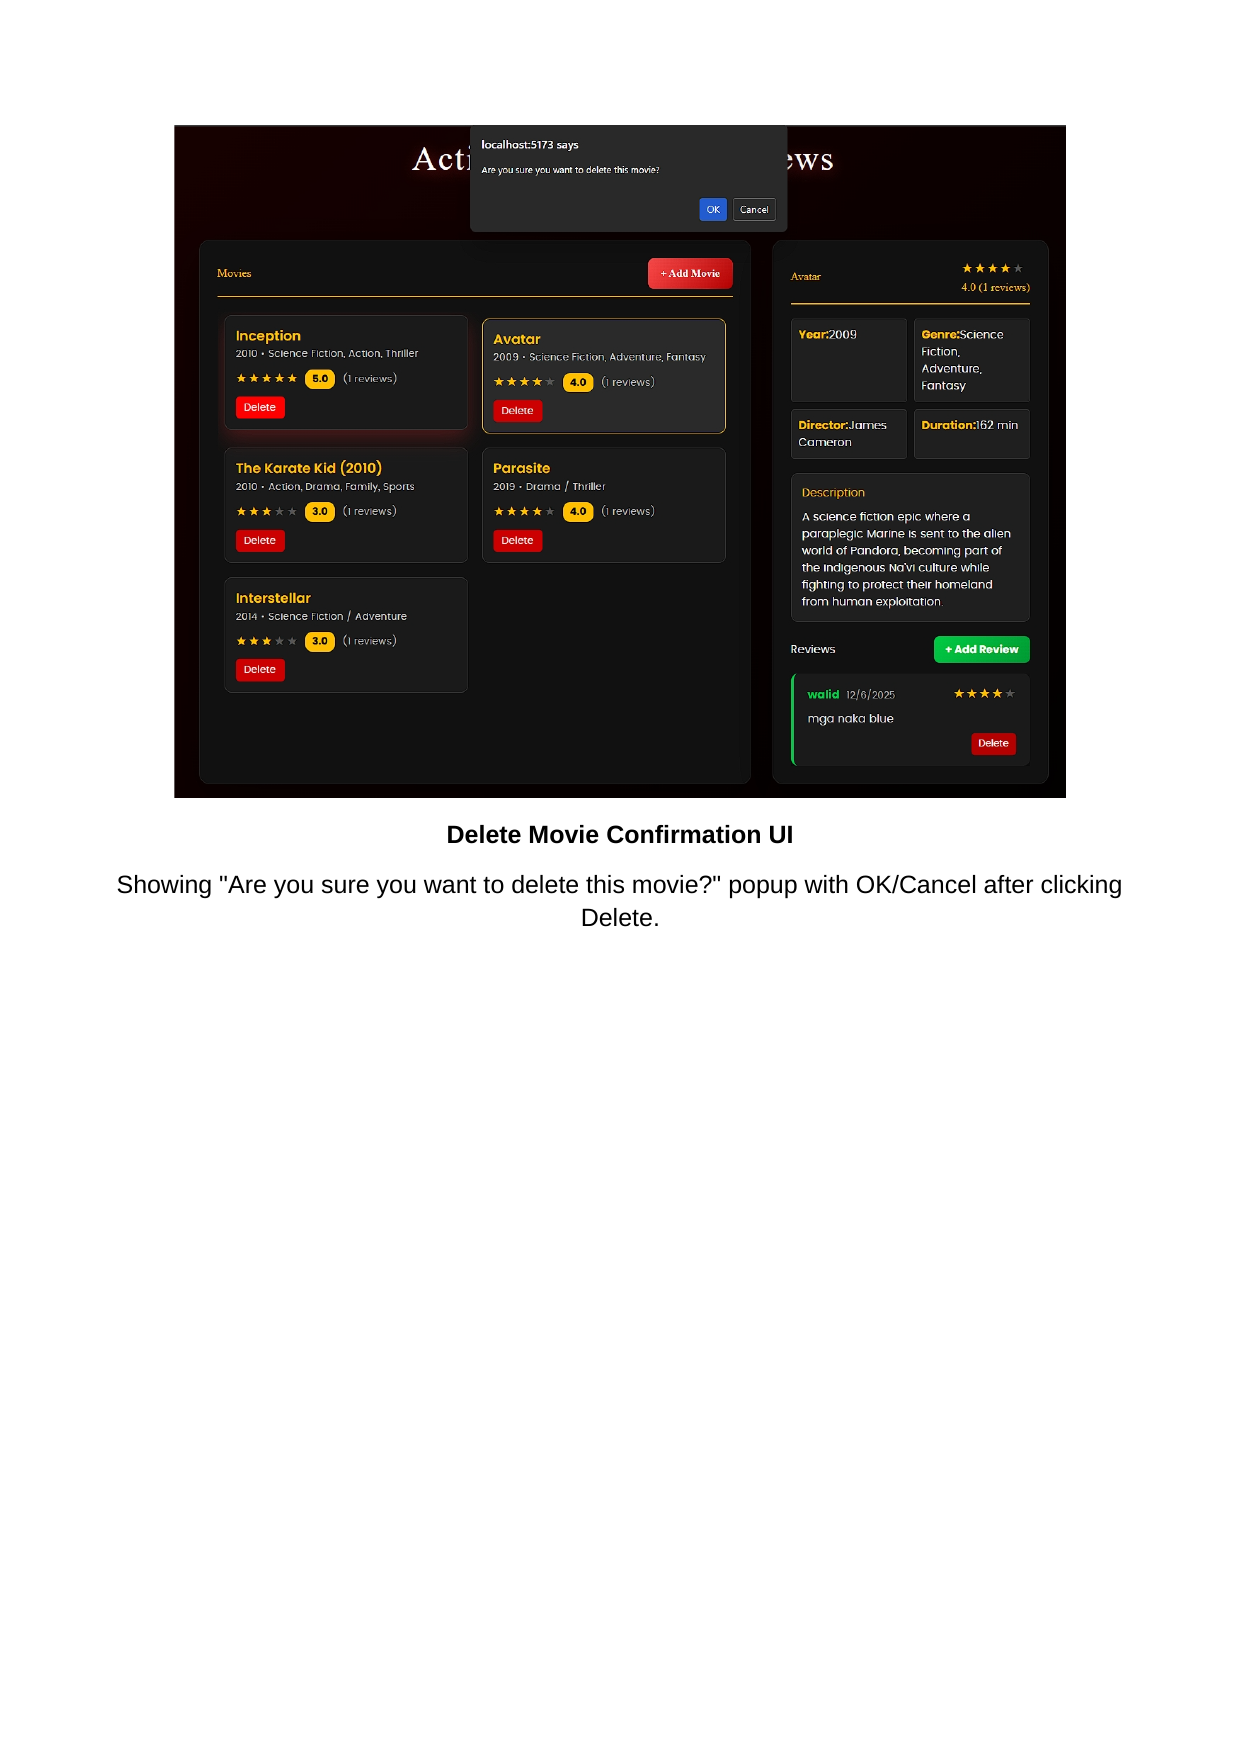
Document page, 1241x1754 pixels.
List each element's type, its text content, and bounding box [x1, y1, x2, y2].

text Showing "Are you sure you want to delete this movie?" popup with OK/Cancel after clicking Delete. [75, 870, 1165, 932]
text Delete Movie Confirmation UI [75, 820, 1165, 848]
